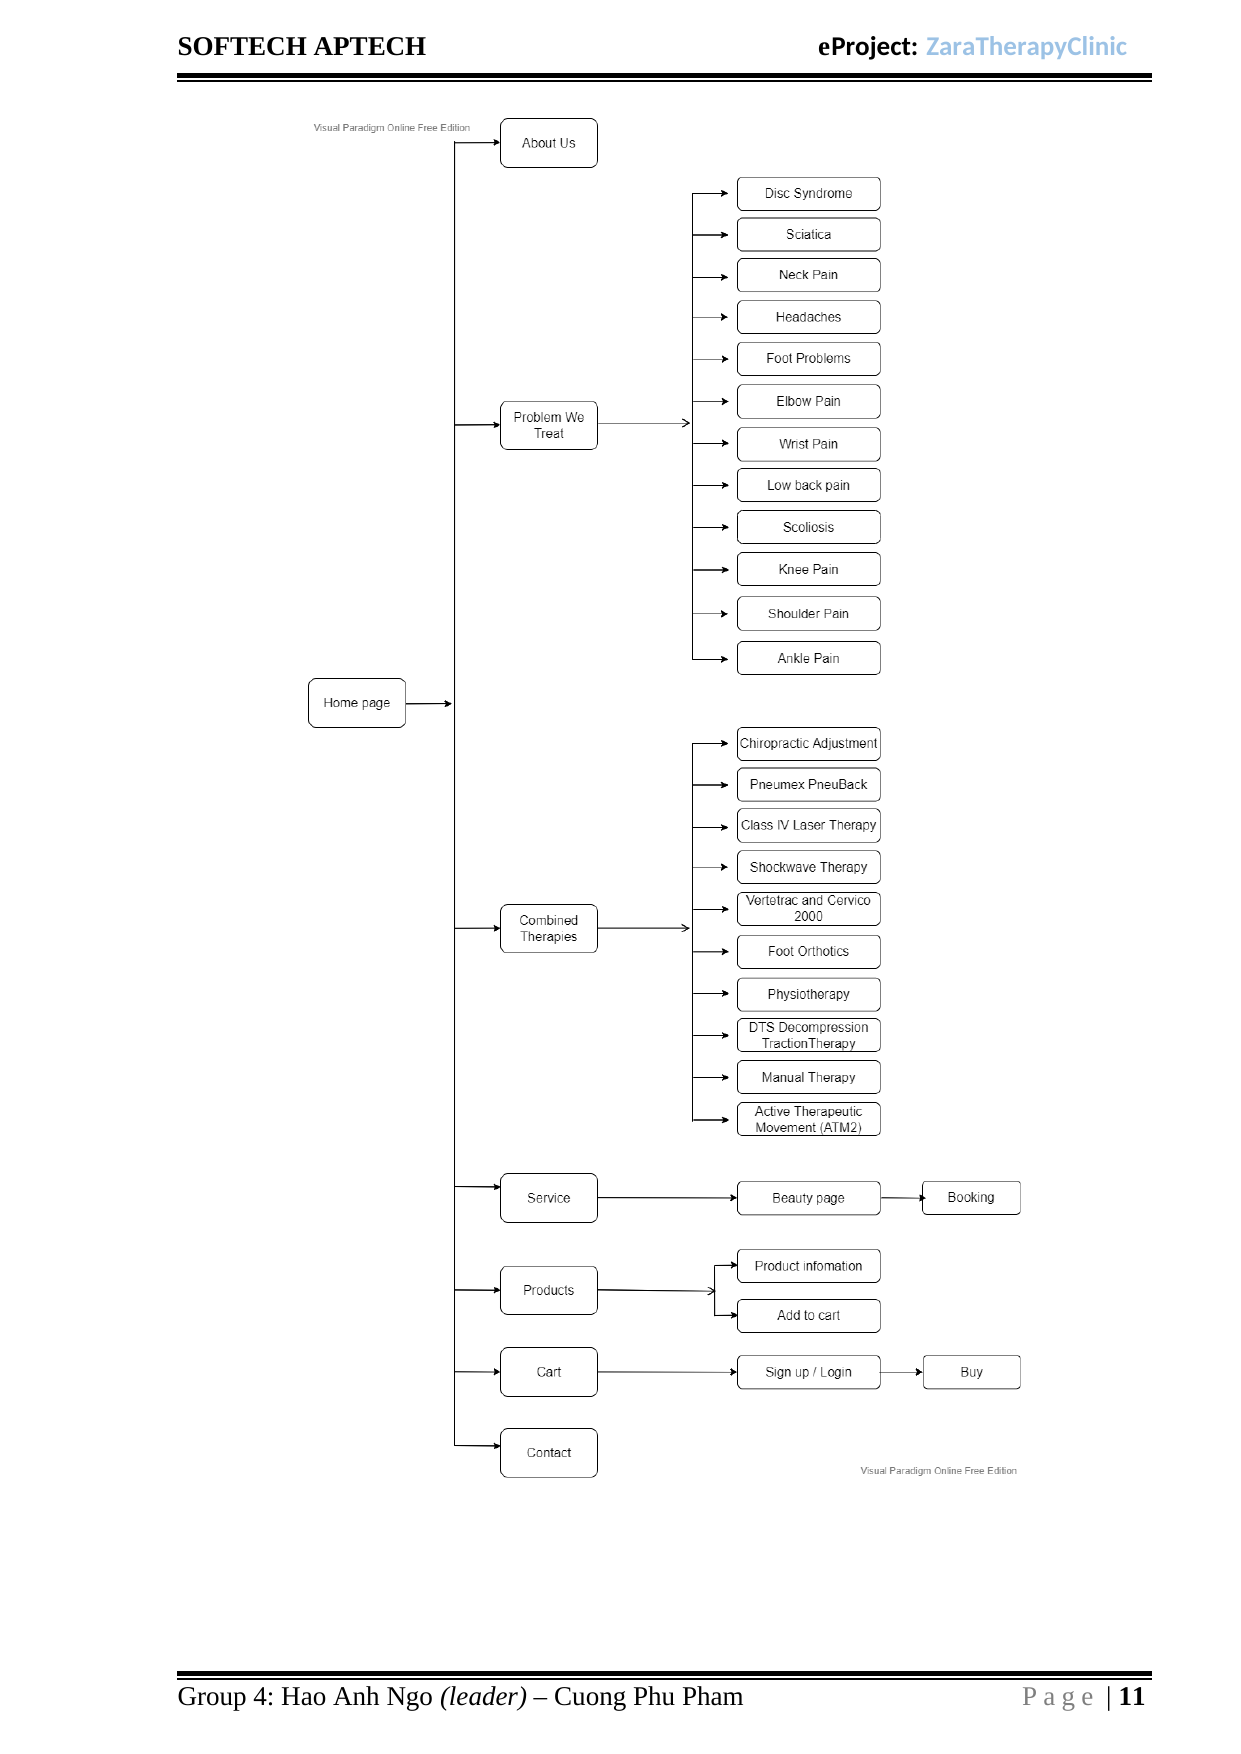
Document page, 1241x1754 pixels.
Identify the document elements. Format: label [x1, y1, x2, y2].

picture [308, 118, 1021, 1478]
